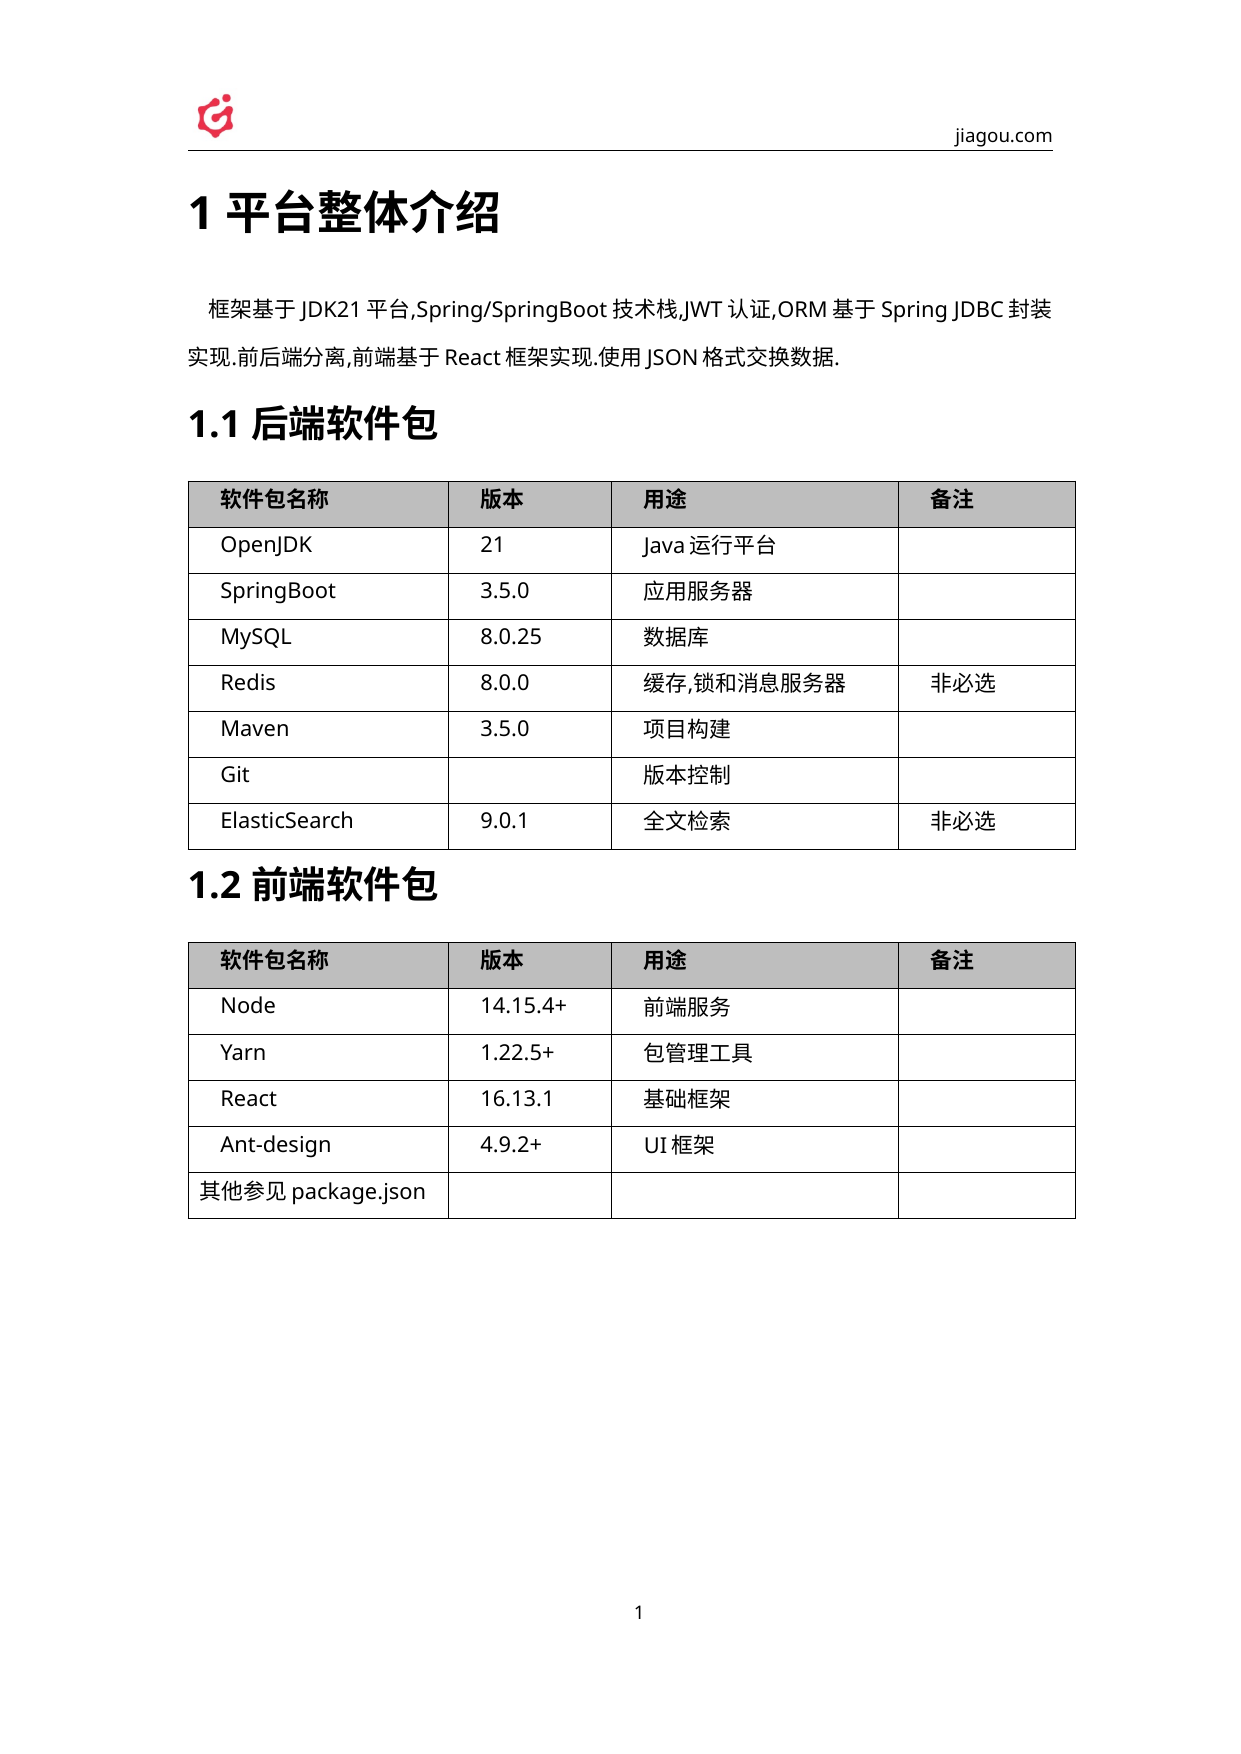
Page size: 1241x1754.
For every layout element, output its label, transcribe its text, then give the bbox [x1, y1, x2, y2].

table_cell [899, 528, 1075, 573]
table_cell [899, 1035, 1075, 1080]
table_cell 1.22.5+ [449, 1035, 611, 1080]
table_cell ElasticSearch [189, 804, 448, 849]
table_cell 非必选 [899, 666, 1075, 711]
table_cell 前端服务 [612, 989, 898, 1034]
table_cell 非必选 [899, 804, 1075, 849]
table_cell [899, 620, 1075, 665]
subtitle 平台整体介绍 [187, 161, 1053, 258]
table_cell [899, 758, 1075, 803]
table_cell Java运行平台 [612, 528, 898, 573]
table_cell Ant-design [189, 1127, 448, 1172]
table_cell [899, 712, 1075, 757]
table_header 版本 [449, 943, 611, 988]
table_cell [449, 1173, 611, 1218]
table_cell 缓存,锁和消息服务器 [612, 666, 898, 711]
table_cell [899, 1127, 1075, 1172]
table_cell 9.0.1 [449, 804, 611, 849]
table_cell 3.5.0 [449, 574, 611, 619]
subtitle 后端软件包 [187, 388, 1053, 453]
table_header 用途 [612, 943, 898, 988]
table_cell 其他参见package.json [189, 1173, 448, 1218]
table_cell 4.9.2+ [449, 1127, 611, 1172]
table_cell 基础框架 [612, 1081, 898, 1126]
table_header 用途 [612, 482, 898, 527]
table_cell 全文检索 [612, 804, 898, 849]
table_cell 应用服务器 [612, 574, 898, 619]
table_cell 数据库 [612, 620, 898, 665]
table_cell 包管理工具 [612, 1035, 898, 1080]
table_cell [899, 989, 1075, 1034]
table_header 备注 [899, 482, 1075, 527]
table_cell Maven [189, 712, 448, 757]
table_cell [899, 1081, 1075, 1126]
table_cell 8.0.0 [449, 666, 611, 711]
table_cell SpringBoot [189, 574, 448, 619]
table_cell MySQL [189, 620, 448, 665]
table_cell 14.15.4+ [449, 989, 611, 1034]
table_cell [449, 758, 611, 803]
table_cell 21 [449, 528, 611, 573]
table_cell 3.5.0 [449, 712, 611, 757]
table_cell [612, 1173, 898, 1218]
table_header 软件包名称 [189, 482, 448, 527]
subtitle 前端软件包 [187, 850, 1053, 915]
table_cell 项目构建 [612, 712, 898, 757]
table_cell Yarn [189, 1035, 448, 1080]
table_cell [899, 574, 1075, 619]
table_header 备注 [899, 943, 1075, 988]
table_cell 8.0.25 [449, 620, 611, 665]
table_header 版本 [449, 482, 611, 527]
table_cell 16.13.1 [449, 1081, 611, 1126]
picture [187, 88, 242, 143]
table_cell 版本控制 [612, 758, 898, 803]
table_cell [899, 1173, 1075, 1218]
table_cell React [189, 1081, 448, 1126]
table_cell OpenJDK [189, 528, 448, 573]
table_cell Node [189, 989, 448, 1034]
table_cell Git [189, 758, 448, 803]
table_header 软件包名称 [189, 943, 448, 988]
text 框架基于JDK21平台,Spring/SpringBoot技术栈,JWT认证,ORM基于Spring JDBC封装实现.前后端分离,前端基于React框架实现.使用JSON格式交换数据. [187, 291, 1053, 372]
table_cell Redis [189, 666, 448, 711]
table_cell UI框架 [612, 1127, 898, 1172]
